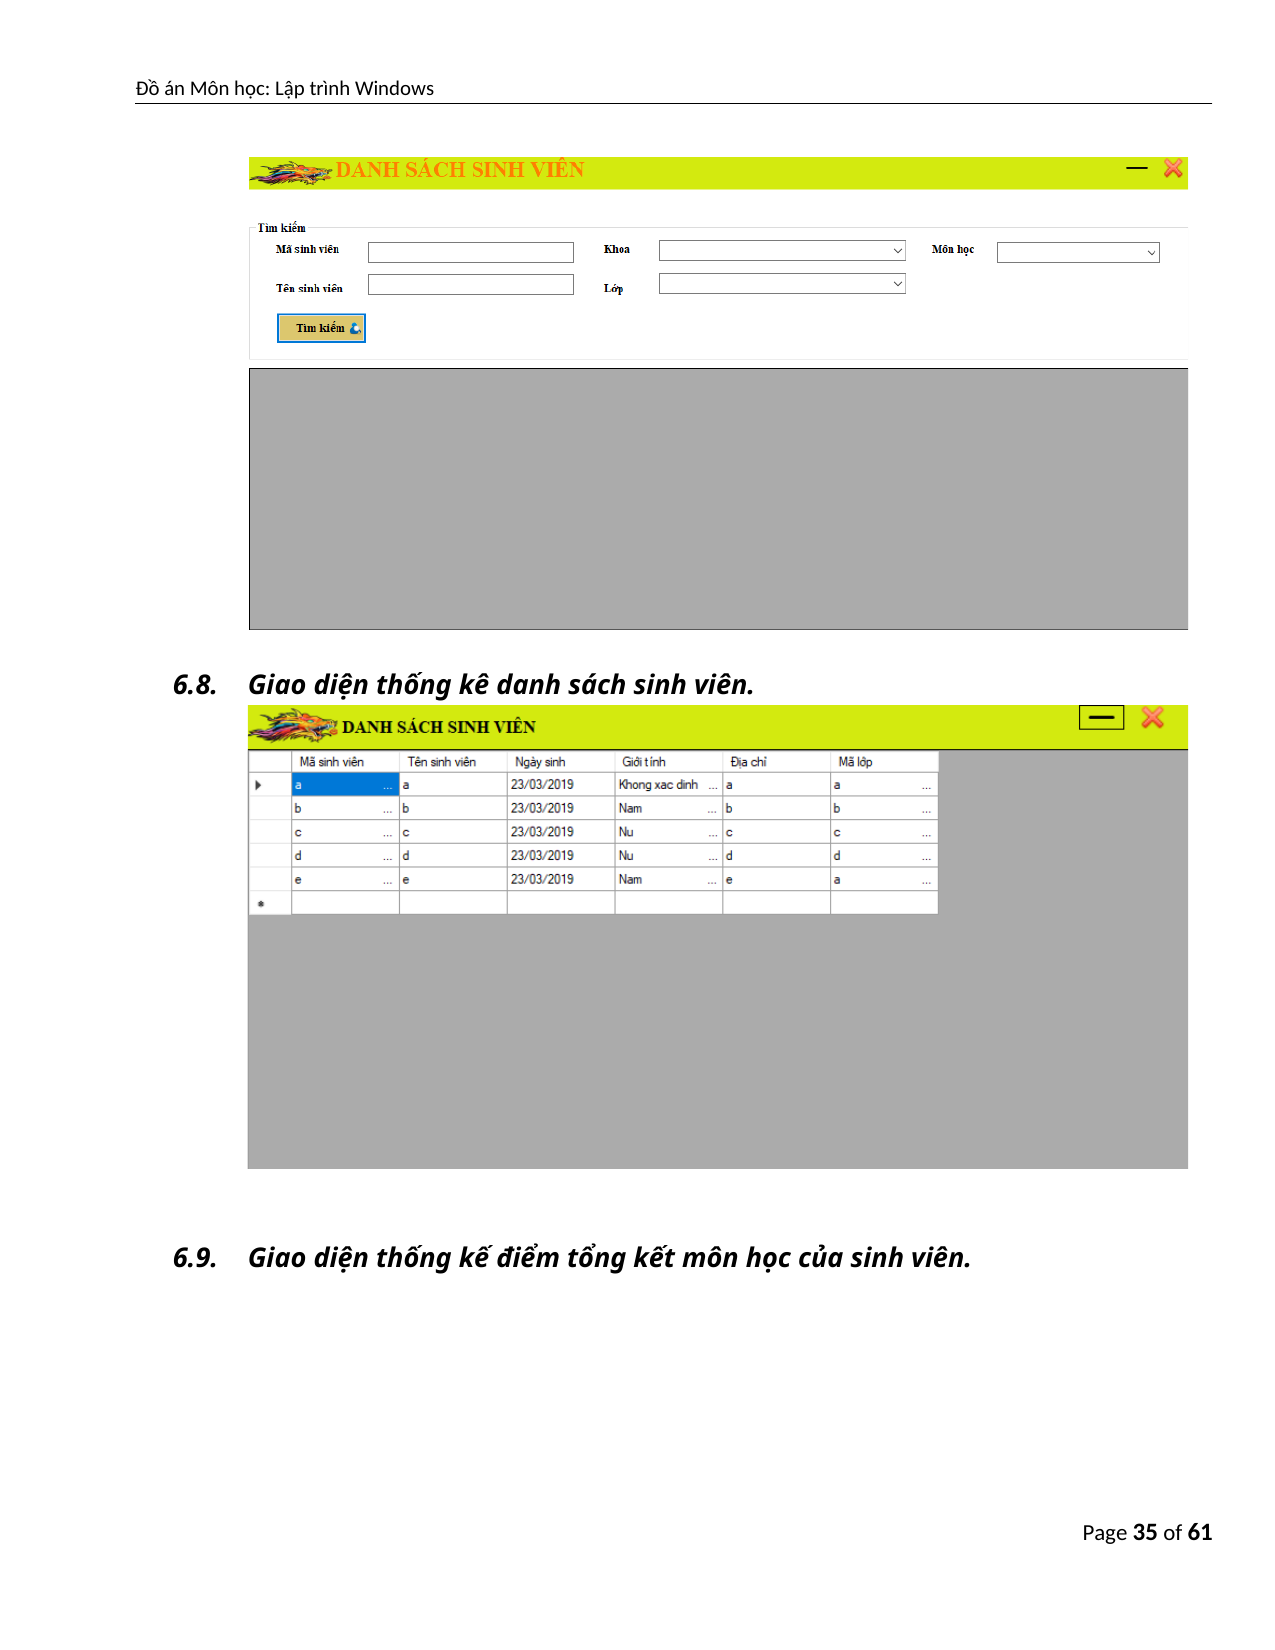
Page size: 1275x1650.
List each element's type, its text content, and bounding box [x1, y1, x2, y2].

list Giao diện thống kế điểm tổng kết môn học của sinh viên. [173, 1238, 1212, 1275]
list Giao diện thống kê danh sách sinh viên. [173, 666, 1212, 702]
